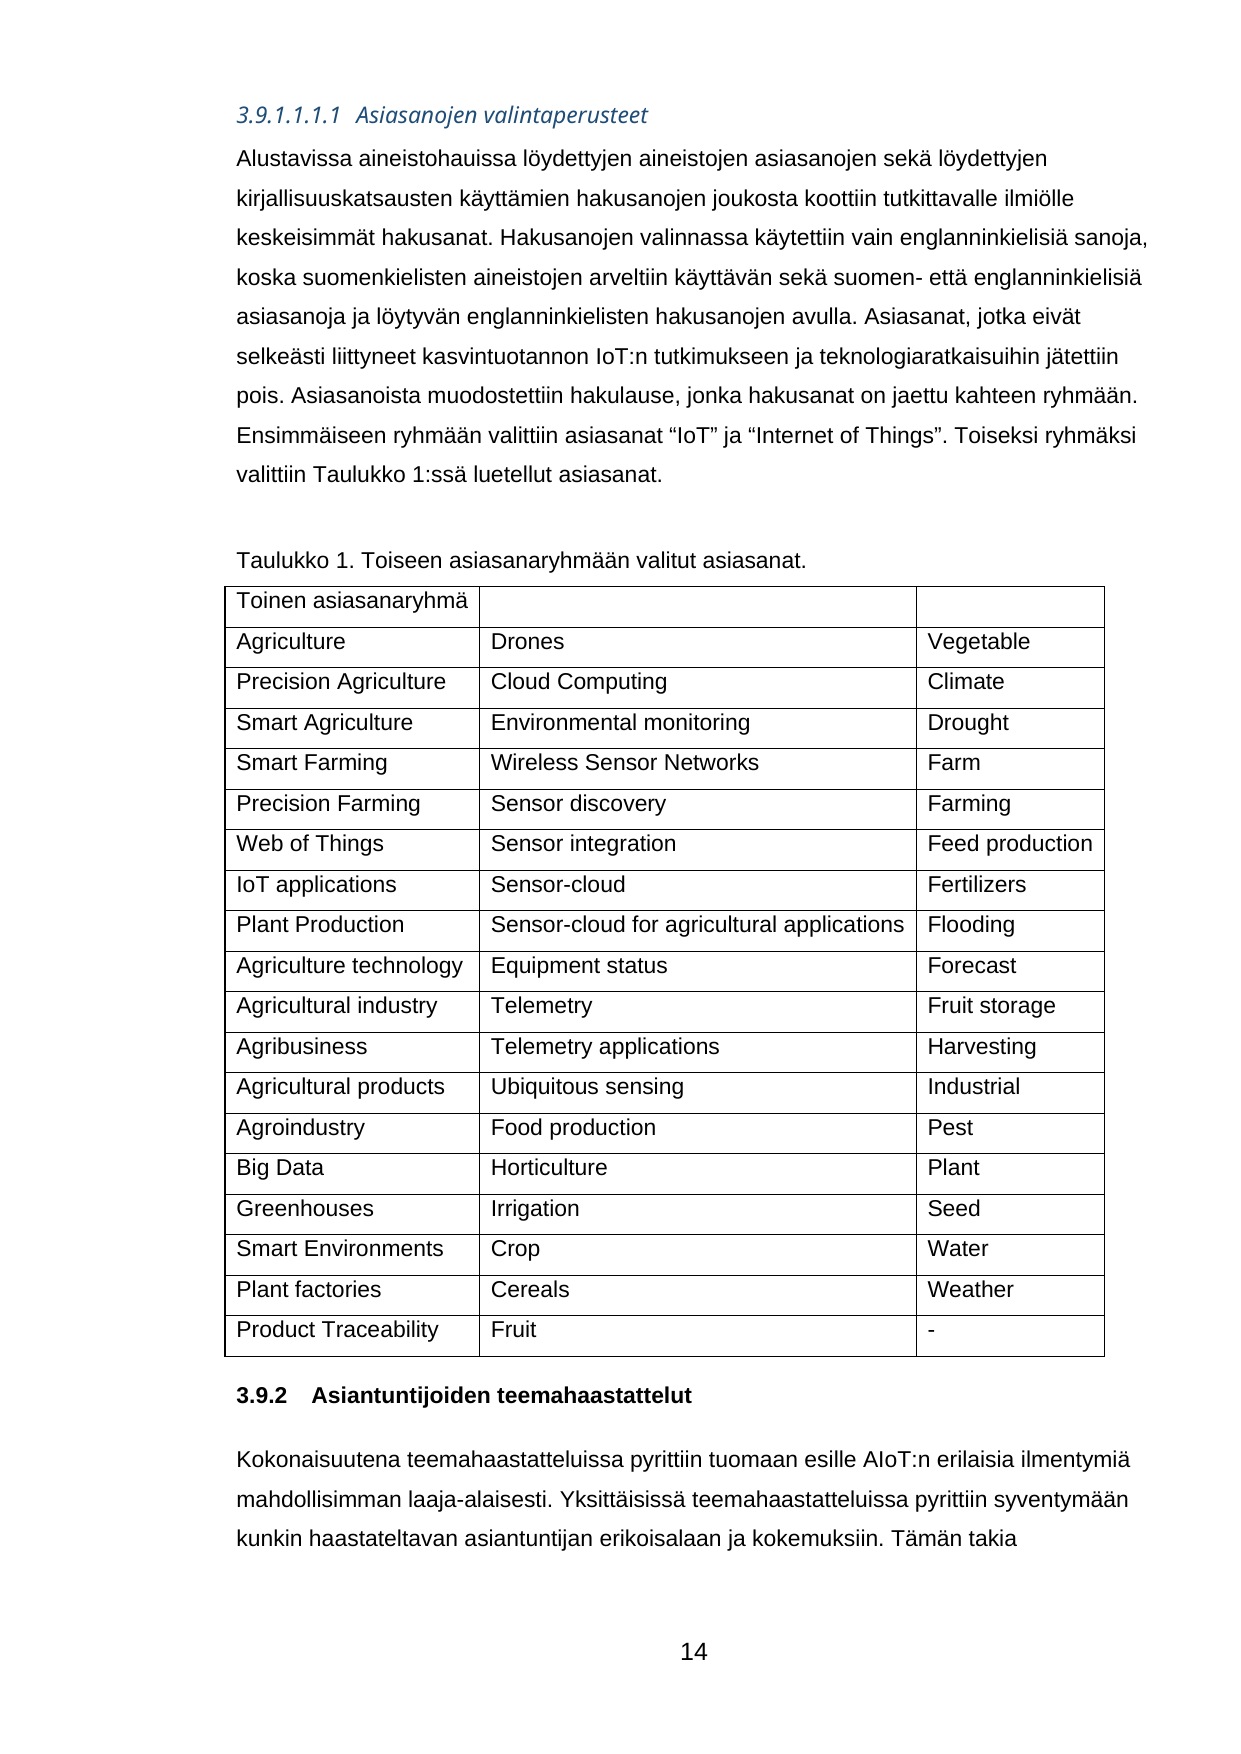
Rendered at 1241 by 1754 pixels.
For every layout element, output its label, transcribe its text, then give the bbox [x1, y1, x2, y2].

table_cell Industrial [917, 1073, 1104, 1113]
table_cell Agricultural products [226, 1073, 479, 1113]
table_cell Plant Production [226, 911, 479, 951]
table_cell Food production [480, 1114, 916, 1153]
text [236, 1446, 1152, 1552]
table_cell Horticulture [480, 1154, 916, 1194]
table_cell Irrigation [480, 1195, 916, 1234]
table_header [917, 587, 1104, 627]
table_cell Sensor-cloud [480, 871, 916, 910]
text Taulukko 1. Toiseen asiasanaryhmään valitut asiasanat. [236, 547, 1152, 573]
table_cell Water [917, 1235, 1104, 1275]
table_cell Climate [917, 668, 1104, 708]
table_cell Drones [480, 628, 916, 667]
table_cell Flooding [917, 911, 1104, 951]
table_cell Agriculture [226, 628, 479, 667]
table_cell Smart Environments [226, 1235, 479, 1275]
table_cell Vegetable [917, 628, 1104, 667]
table_cell IoT applications [226, 871, 479, 910]
table_cell Environmental monitoring [480, 709, 916, 748]
subtitle Asiantuntijoiden teemahaastattelut [236, 1382, 1152, 1408]
table_cell Plant [917, 1154, 1104, 1194]
table_cell Forecast [917, 952, 1104, 991]
table_cell Feed production [917, 830, 1104, 870]
table_cell Telemetry [480, 992, 916, 1032]
table_cell Weather [917, 1276, 1104, 1315]
table_cell Sensor-cloud for agricultural applications [480, 911, 916, 951]
table_cell Web of Things [226, 830, 479, 870]
text Alustavissa aineistohauissa löydettyjen aineistojen asiasanojen sekä löydettyjen kirjallisuuskatsausten käyttämien hakusanojen joukosta koottiin tutkittavalle ilmiölle keskeisimmät hakusanat. Hakusanojen valinnassa käytettiin vain englanninkielisiä sanoja, koska suomenkielisten aineistojen arveltiin käyttävän sekä suomen- että englanninkielisiä asiasanoja ja löytyvän englanninkielisten hakusanojen avulla. Asiasanat, jotka eivät selkeästi liittyneet kasvintuotannon IoT:n tutkimukseen ja teknologiaratkaisuihin jätettiin pois. Asiasanoista muodostettiin hakulause, jonka hakusanat on jaettu kahteen ryhmään. Ensimmäiseen ryhmään valittiin asiasanat “IoT” ja “Internet of Things”. Toiseksi ryhmäksi valittiin Taulukko 1:ssä luetellut asiasanat. [236, 145, 1152, 488]
table_cell Agribusiness [226, 1033, 479, 1072]
table_cell Telemetry applications [480, 1033, 916, 1072]
table_cell Crop [480, 1235, 916, 1275]
table_cell Harvesting [917, 1033, 1104, 1072]
table_cell - [917, 1316, 1104, 1356]
table_cell Agroindustry [226, 1114, 479, 1153]
table_cell Agricultural industry [226, 992, 479, 1032]
table_cell Wireless Sensor Networks [480, 749, 916, 789]
table_cell Product Traceability [226, 1316, 479, 1356]
table_cell Fruit storage [917, 992, 1104, 1032]
table_cell Drought [917, 709, 1104, 748]
table_cell Big Data [226, 1154, 479, 1194]
table_cell Precision Farming [226, 790, 479, 829]
table_cell Cereals [480, 1276, 916, 1315]
table_cell Seed [917, 1195, 1104, 1234]
table_cell Equipment status [480, 952, 916, 991]
table_cell Fertilizers [917, 871, 1104, 910]
table_cell Smart Farming [226, 749, 479, 789]
table_cell Farm [917, 749, 1104, 789]
table_header Toinen asiasanaryhmä [226, 587, 479, 627]
table_cell Pest [917, 1114, 1104, 1153]
table_cell Farming [917, 790, 1104, 829]
table_cell Ubiquitous sensing [480, 1073, 916, 1113]
table_cell Agriculture technology [226, 952, 479, 991]
table_cell Cloud Computing [480, 668, 916, 708]
table_cell Sensor integration [480, 830, 916, 870]
table_cell Greenhouses [226, 1195, 479, 1234]
table_cell Plant factories [226, 1276, 479, 1315]
table_cell Sensor discovery [480, 790, 916, 829]
table_cell Fruit [480, 1316, 916, 1356]
subtitle Asiasanojen valintaperusteet [236, 98, 1152, 130]
table_cell Precision Agriculture [226, 668, 479, 708]
table_header [480, 587, 916, 627]
table_cell Smart Agriculture [226, 709, 479, 748]
